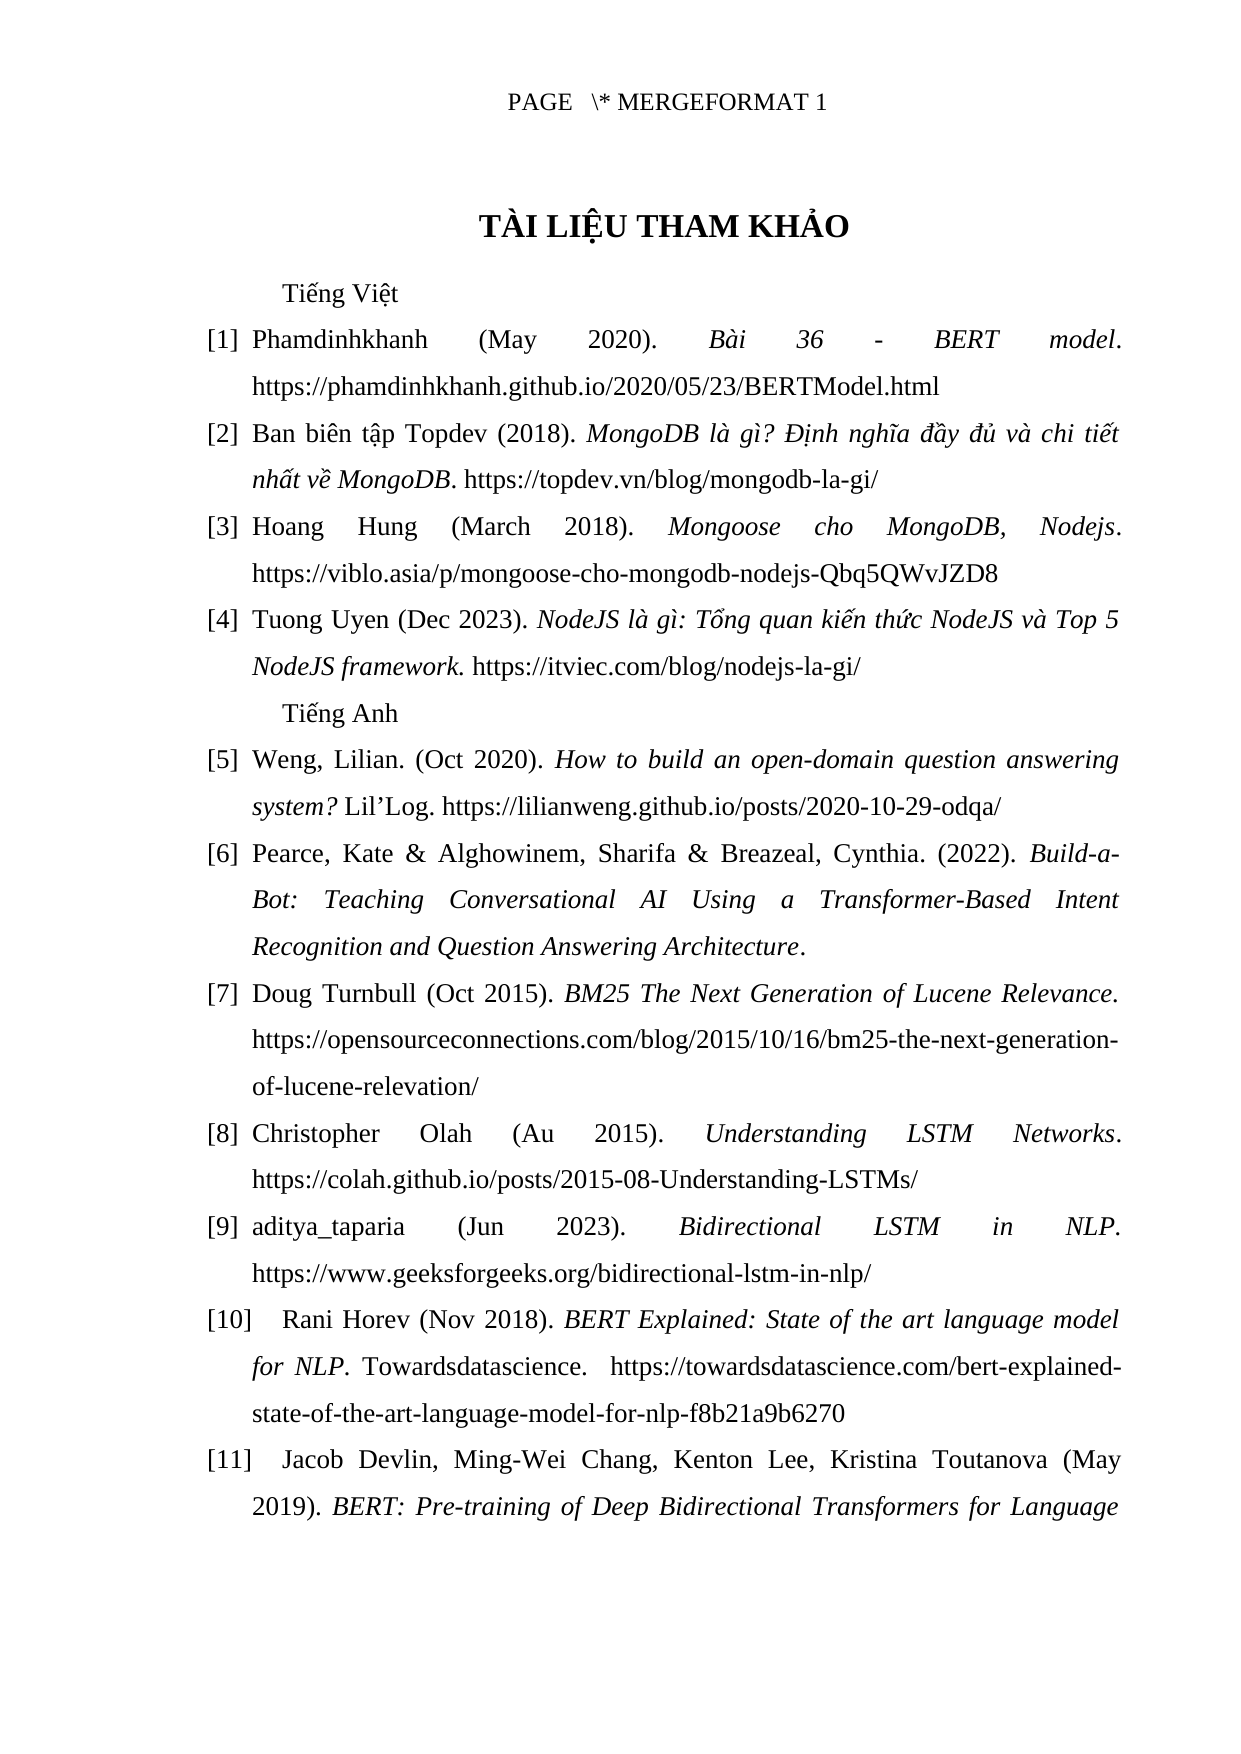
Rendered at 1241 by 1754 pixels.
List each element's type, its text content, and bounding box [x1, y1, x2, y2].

text Tiếng Việt [207, 277, 1122, 308]
list Phamdinhkhanh (May 2020). Bài 36 - BERT model. https://phamdinhkhanh.github.io/2020/05/23/BERTModel.html [207, 323, 1122, 401]
list Tuong Uyen (Dec 2023). NodeJS là gì: Tổng quan kiến thức NodeJS và Top 5 NodeJS framework. https://itviec.com/blog/nodejs-la-gi/ [207, 603, 1122, 681]
list Ban biên tập Topdev (2018). MongoDB là gì? Định nghĩa đầy đủ và chi tiết nhất về MongoDB. https://topdev.vn/blog/mongodb-la-gi/ [207, 417, 1122, 494]
list Hoang Hung (March 2018). Mongoose cho MongoDB, Nodejs. https://viblo.asia/p/mongoose-cho-mongodb-nodejs-Qbq5QWvJZD8 [207, 510, 1122, 588]
list Pearce, Kate & Alghowinem, Sharifa & Breazeal, Cynthia. (2022). Build-a-Bot: Teaching Conversational AI Using a Transformer-Based Intent Recognition and Question Answering Architecture. [207, 837, 1122, 961]
list aditya_taparia (Jun 2023). Bidirectional LSTM in NLP. https://www.geeksforgeeks.org/bidirectional-lstm-in-nlp/ [207, 1210, 1122, 1288]
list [207, 1443, 1122, 1521]
text Tiếng Anh [207, 697, 1122, 728]
list Weng, Lilian. (Oct 2020). How to build an open-domain question answering system? Lil’Log. https://lilianweng.github.io/posts/2020-10-29-odqa/ [207, 743, 1122, 821]
subtitle TÀI LIỆU THAM KHẢO [207, 207, 1122, 245]
list Doug Turnbull (Oct 2015). BM25 The Next Generation of Lucene Relevance. https://opensourceconnections.com/blog/2015/10/16/bm25-the-next-generation-of-lucene-relevation/ [207, 977, 1122, 1101]
list Christopher Olah (Au 2015). Understanding LSTM Networks. https://colah.github.io/posts/2015-08-Understanding-LSTMs/ [207, 1117, 1122, 1194]
list Rani Horev (Nov 2018). BERT Explained: State of the art language model for NLP. Towardsdatascience. https://towardsdatascience.com/bert-explained-state-of-the-art-language-model-for-nlp-f8b21a9b6270 [207, 1303, 1122, 1428]
